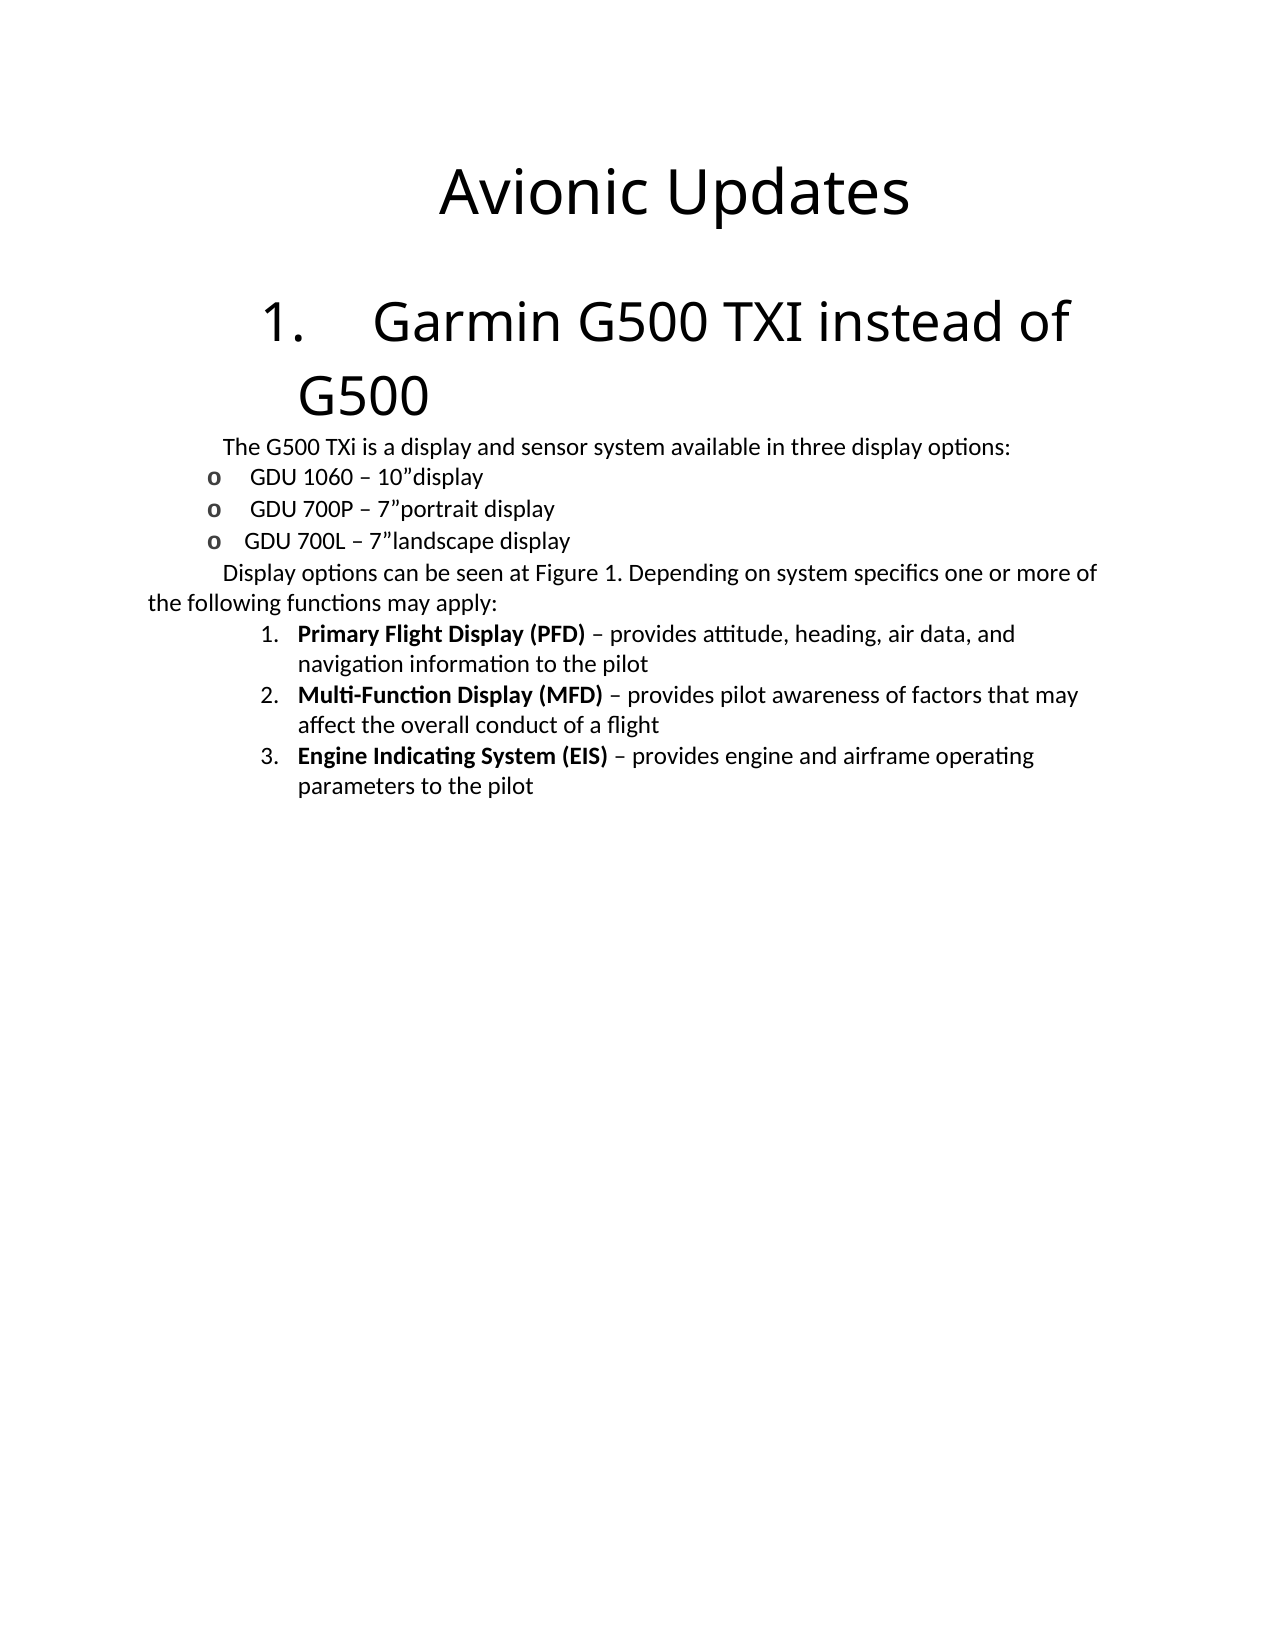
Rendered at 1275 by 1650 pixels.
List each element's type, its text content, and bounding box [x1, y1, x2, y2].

list Garmin G500 TXI instead of G500 [260, 283, 1127, 431]
text The G500 TXi is a display and sensor system available in three display options: [148, 431, 1127, 462]
list GDU 700P – 7”portrait display [207, 493, 1127, 525]
list Engine Indicating System (EIS) – provides engine and airframe operating parameters to the pilot [260, 740, 1127, 801]
list GDU 700L – 7”landscape display [207, 525, 1127, 557]
list GDU 1060 – 10”display [207, 462, 1127, 493]
list Primary Flight Display (PFD) – provides attitude, heading, air data, and navigation information to the pilot [260, 618, 1127, 679]
text Display options can be seen at Figure 1. Depending on system specifics one or more of the following functions may apply: [148, 557, 1127, 618]
text Avionic Updates [148, 148, 1127, 233]
list Multi-Function Display (MFD) – provides pilot awareness of factors that may affect the overall conduct of a flight [260, 679, 1127, 740]
